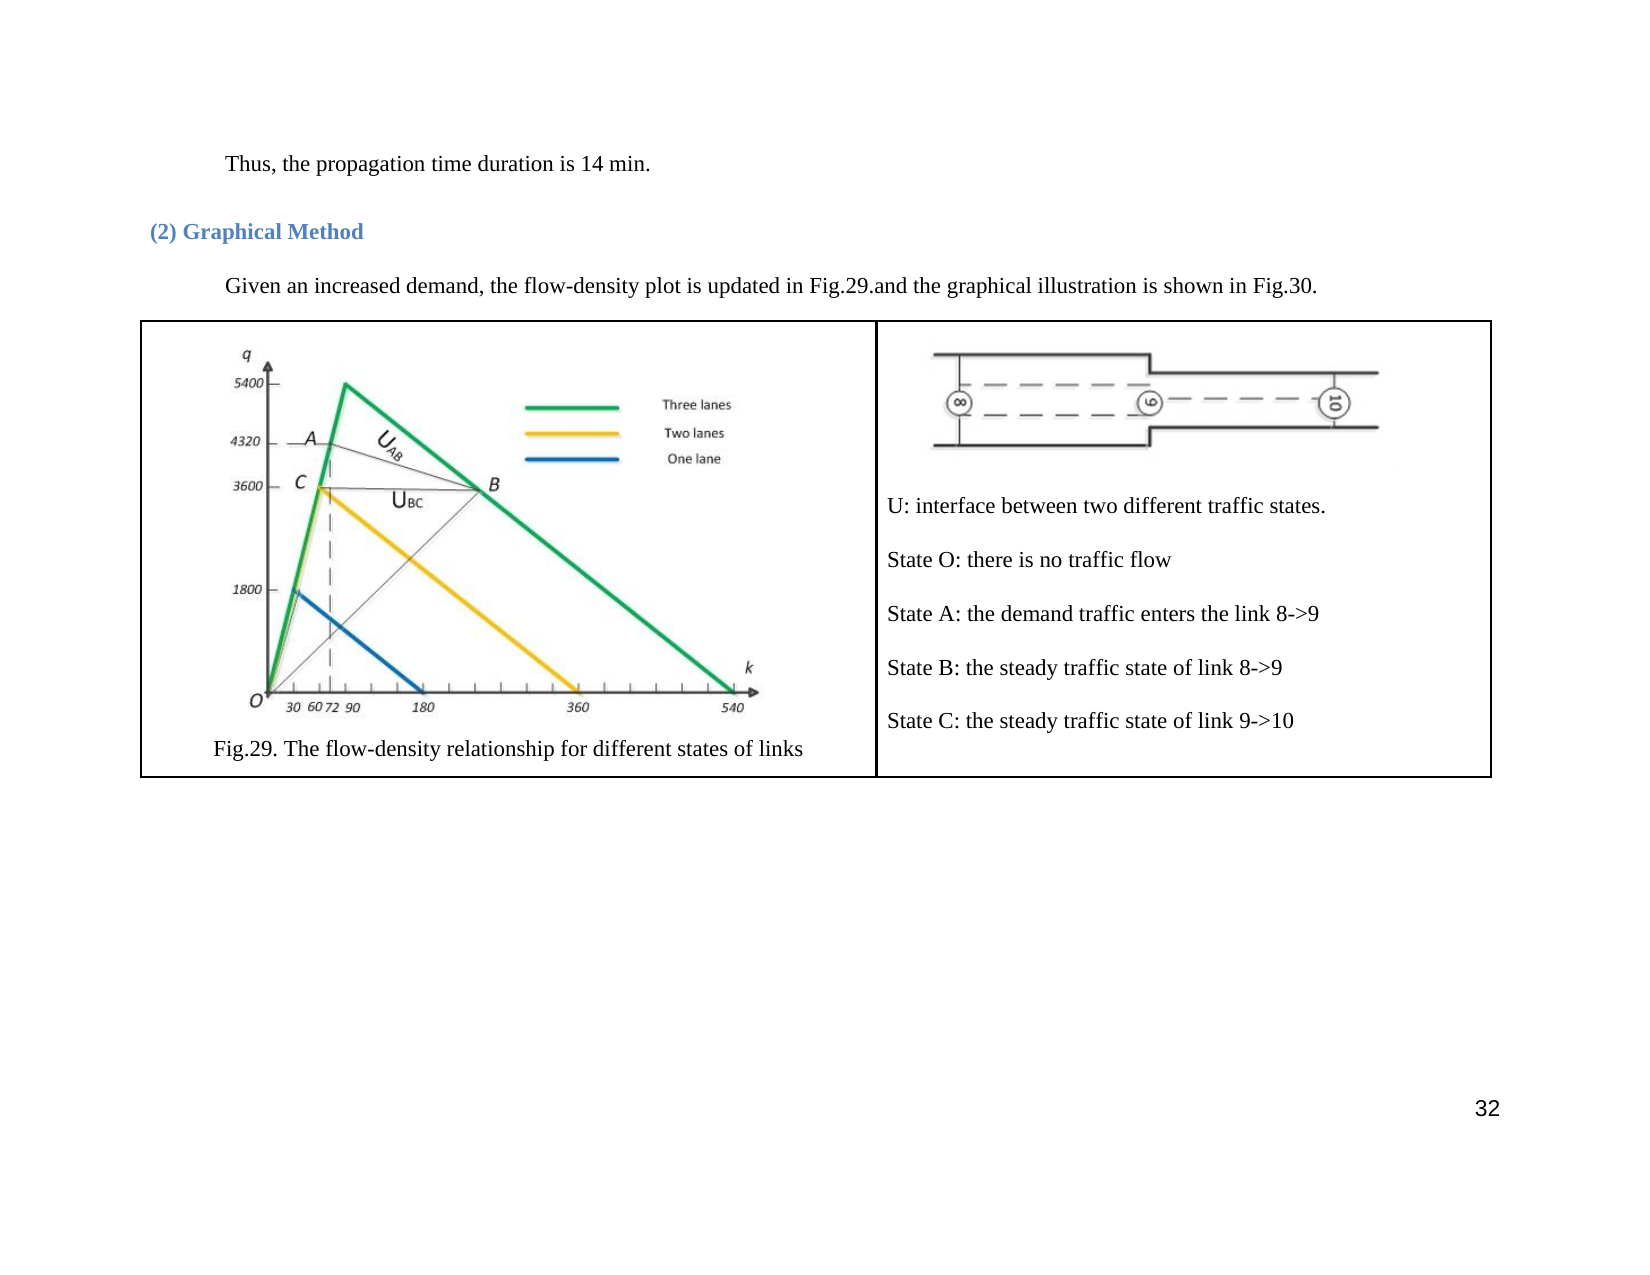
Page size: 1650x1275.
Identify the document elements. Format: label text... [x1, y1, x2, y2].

subtitle (2) Graphical Method [150, 218, 1500, 245]
table_header Fig.29. The flow-density relationship for different states of links [142, 322, 875, 776]
picture [918, 338, 1449, 482]
picture [221, 332, 797, 729]
text Given an increased demand, the flow-density plot is updated in Fig.29.and the graphical illustration is shown in Fig.30. [150, 272, 1500, 299]
text Thus, the propagation time duration is 14 min. [150, 150, 1500, 176]
table_header U: interface between two different traffic states. State O: there is no traffic flow State A: the demand traffic enters the link 8->9 State B: the steady traffic state of link 8->9 State C: the steady traffic state of link 9->10 [878, 322, 1490, 776]
